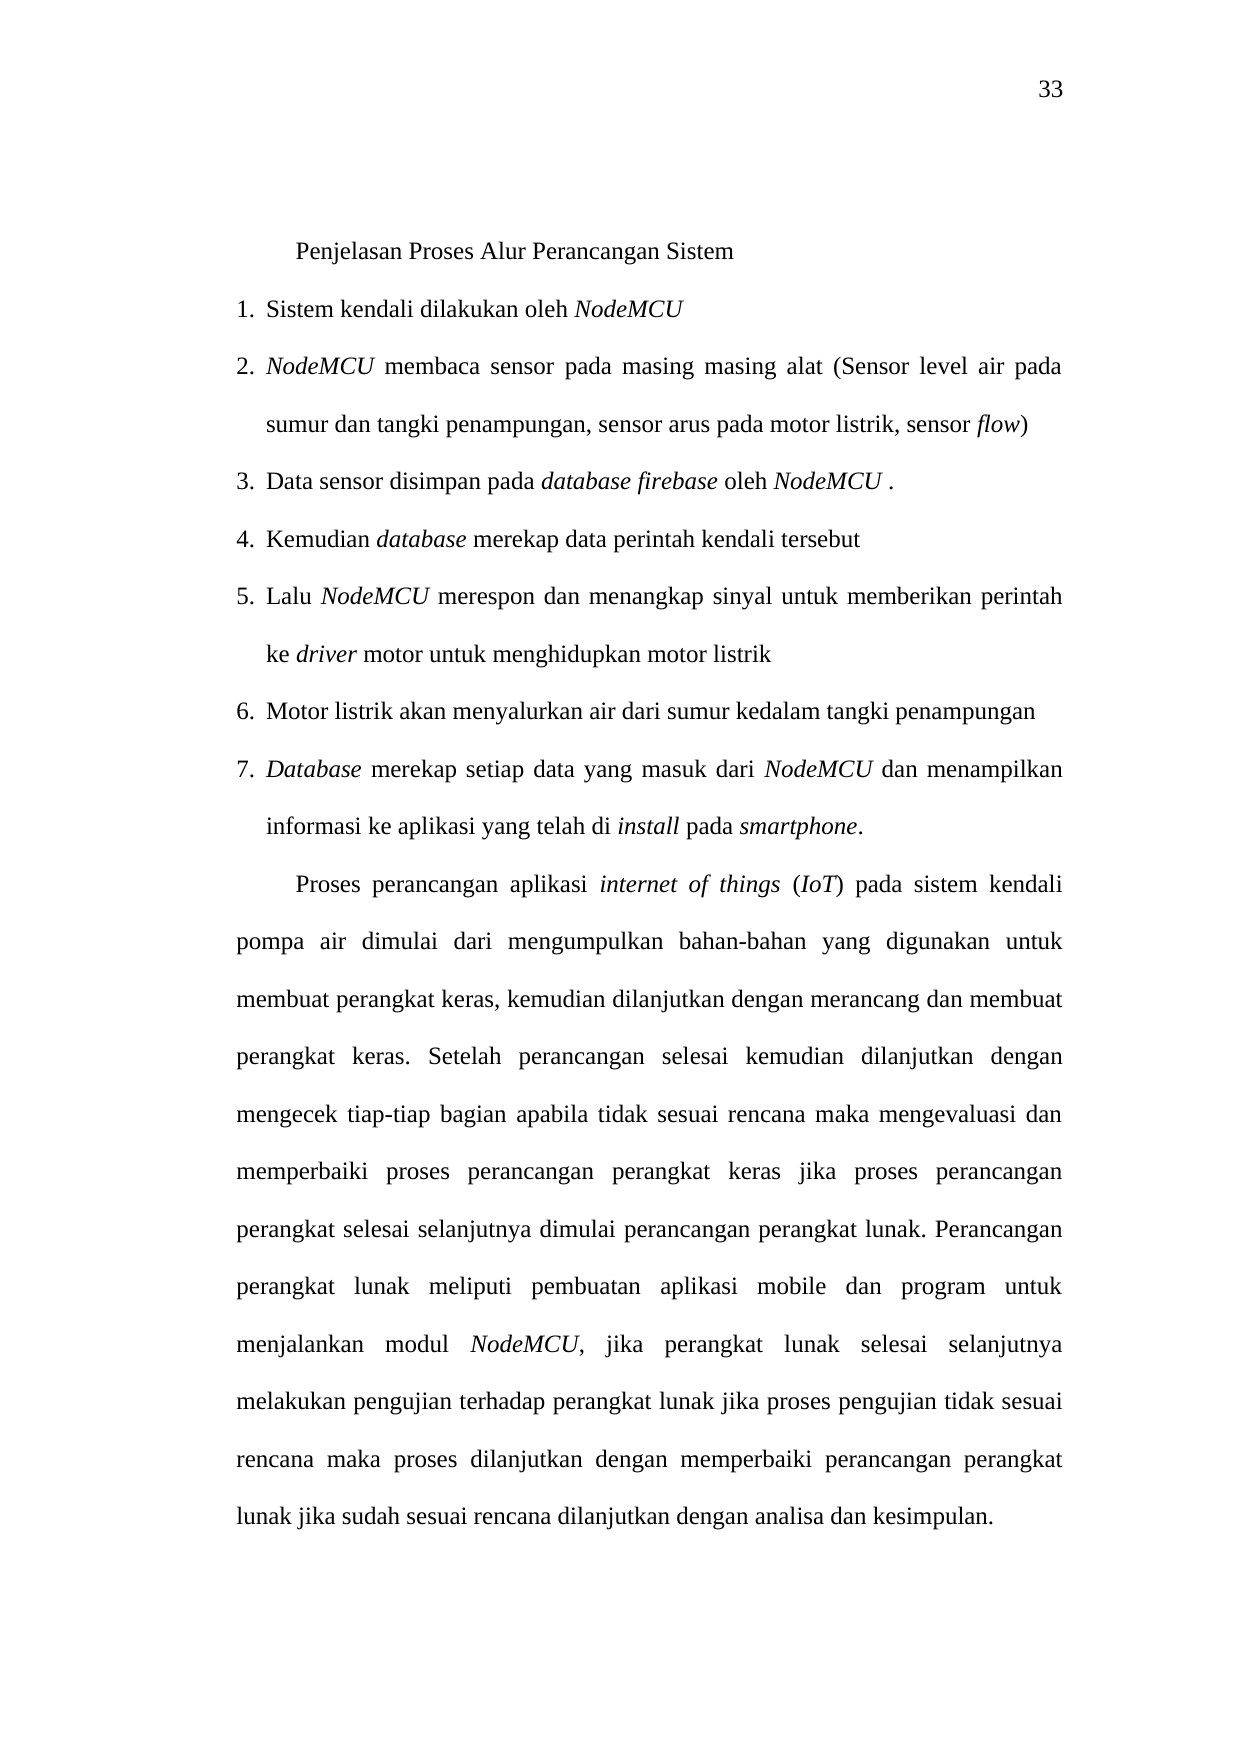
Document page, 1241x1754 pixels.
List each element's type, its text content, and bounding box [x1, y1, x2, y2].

list Data sensor disimpan pada database firebase oleh NodeMCU . [236, 466, 1063, 495]
list Motor listrik akan menyalurkan air dari sumur kedalam tangki penampungan [236, 696, 1063, 725]
list NodeMCU membaca sensor pada masing masing alat (Sensor level air pada sumur dan tangki penampungan, sensor arus pada motor listrik, sensor flow) [236, 351, 1063, 437]
text Penjelasan Proses Alur Perancangan Sistem [236, 236, 1063, 265]
list Sistem kendali dilakukan oleh NodeMCU [236, 294, 1063, 322]
list Database merekap setiap data yang masuk dari NodeMCU dan menampilkan informasi ke aplikasi yang telah di install pada smartphone. [236, 754, 1063, 840]
text Proses perancangan aplikasi internet of things (IoT) pada sistem kendali pompa air dimulai dari mengumpulkan bahan-bahan yang digunakan untuk membuat perangkat keras, kemudian dilanjutkan dengan merancang dan membuat perangkat keras. Setelah perancangan selesai kemudian dilanjutkan dengan mengecek tiap-tiap bagian apabila tidak sesuai rencana maka mengevaluasi dan memperbaiki proses perancangan perangkat keras jika proses perancangan perangkat selesai selanjutnya dimulai perancangan perangkat lunak. Perancangan perangkat lunak meliputi pembuatan aplikasi mobile dan program untuk menjalankan modul NodeMCU, jika perangkat lunak selesai selanjutnya melakukan pengujian terhadap perangkat lunak jika proses pengujian tidak sesuai rencana maka proses dilanjutkan dengan memperbaiki perancangan perangkat lunak jika sudah sesuai rencana dilanjutkan dengan analisa dan kesimpulan. [236, 869, 1063, 1530]
list Kemudian database merekap data perintah kendali tersebut [236, 524, 1063, 552]
list Lalu NodeMCU merespon dan menangkap sinyal untuk memberikan perintah ke driver motor untuk menghidupkan motor listrik [236, 581, 1063, 667]
